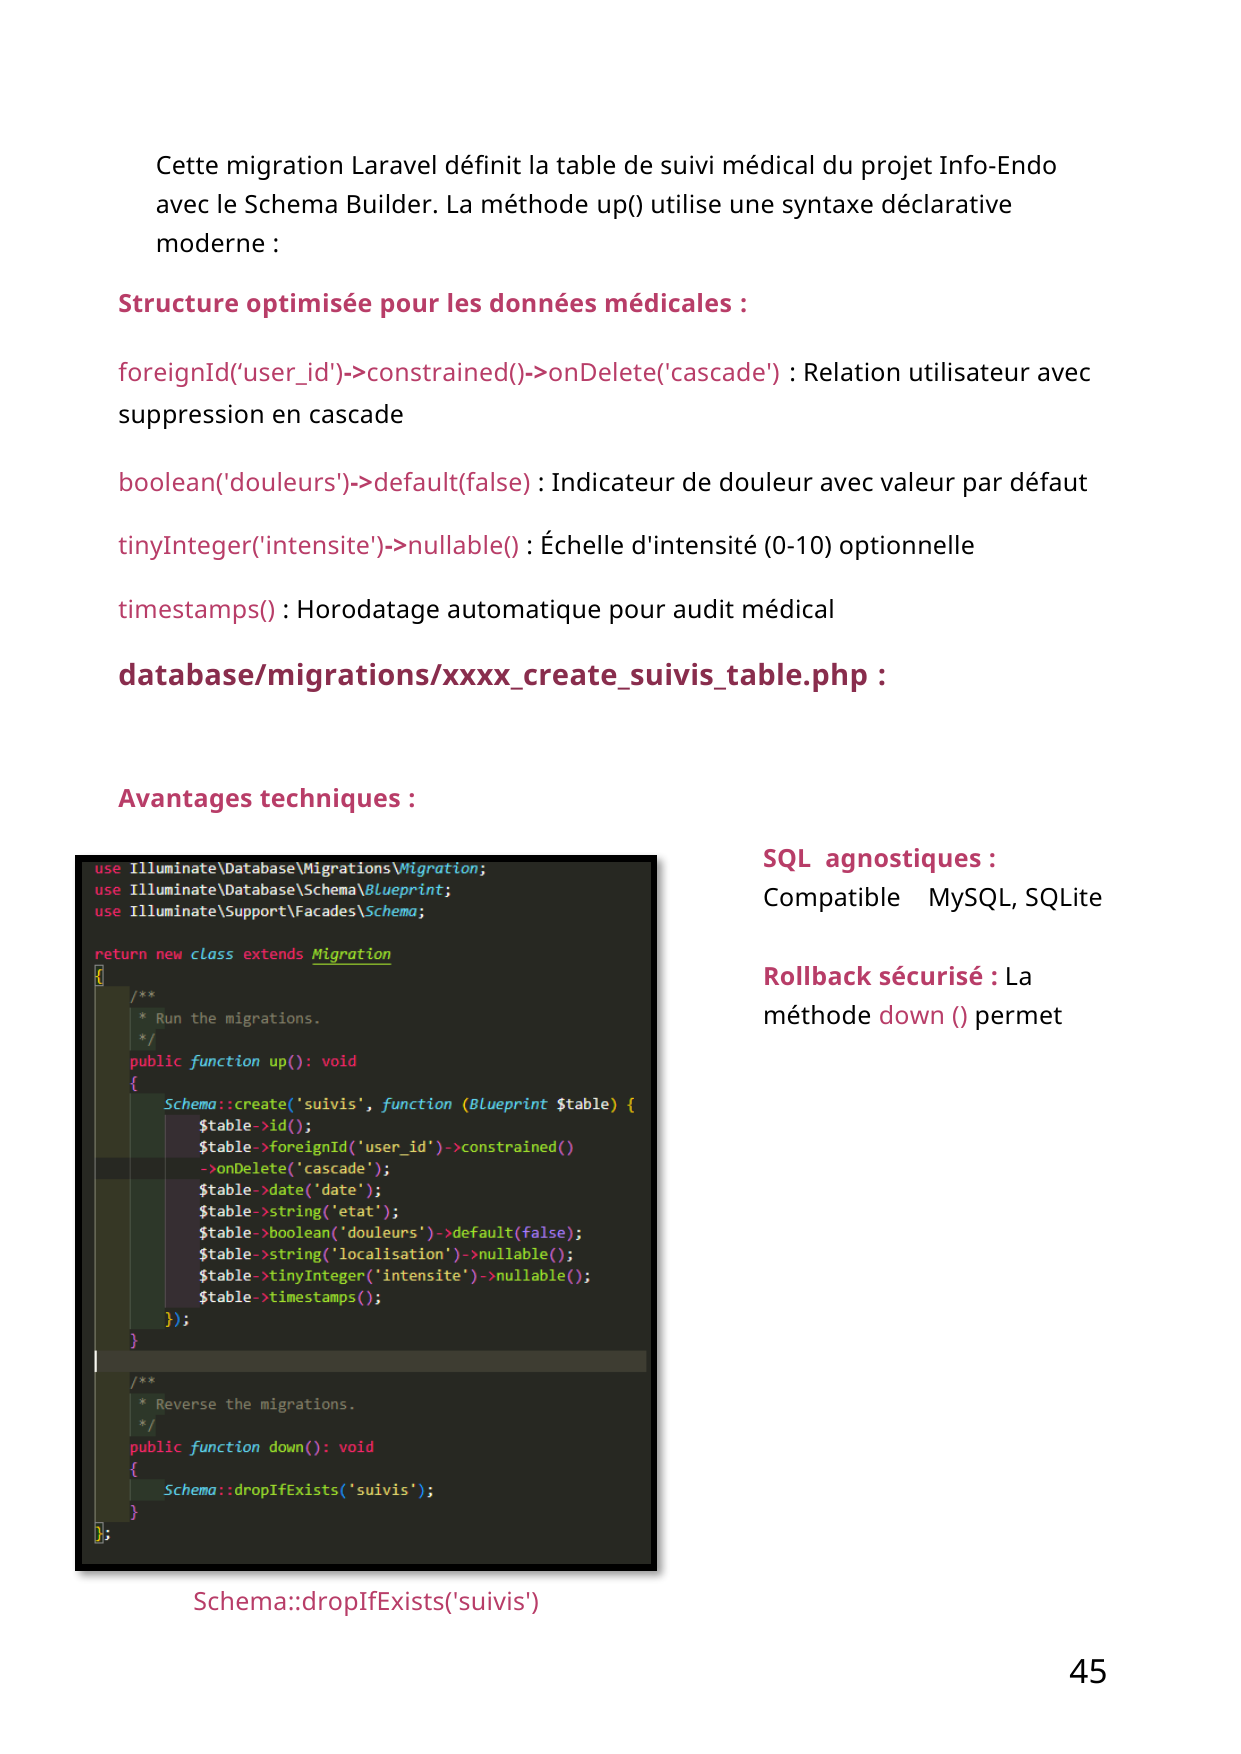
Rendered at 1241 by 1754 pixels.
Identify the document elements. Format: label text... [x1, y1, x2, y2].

text database/migrations/xxxx_create_suivis_table.php : [118, 654, 1107, 694]
list Rollback sécurisé : La méthode down () permet Schema::dropIfExists('suivis') [193, 958, 1107, 1617]
text Avantages techniques : [118, 781, 1107, 815]
picture [82, 862, 651, 1564]
text boolean('douleurs')->default(false) : Indicateur de douleur avec valeur par défaut [118, 465, 1107, 499]
text Cette migration Laravel définit la table de suivi médical du projet Info-Endo avec le Schema Builder. La méthode up() utilise une syntaxe déclarative moderne : [156, 148, 1107, 260]
text tinyInteger('intensite')->nullable() : Échelle d'intensité (0-10) optionnelle [118, 528, 1107, 562]
text foreignId(‘user_id')->constrained()->onDelete('cascade') : Relation utilisateur avec suppression en cascade [118, 346, 1107, 431]
text Structure optimisée pour les données médicales : [118, 286, 1107, 320]
text timestamps() : Horodatage automatique pour audit médical [118, 591, 1107, 625]
list SQL agnostiques : Compatible MySQL, SQLite [193, 841, 1107, 914]
